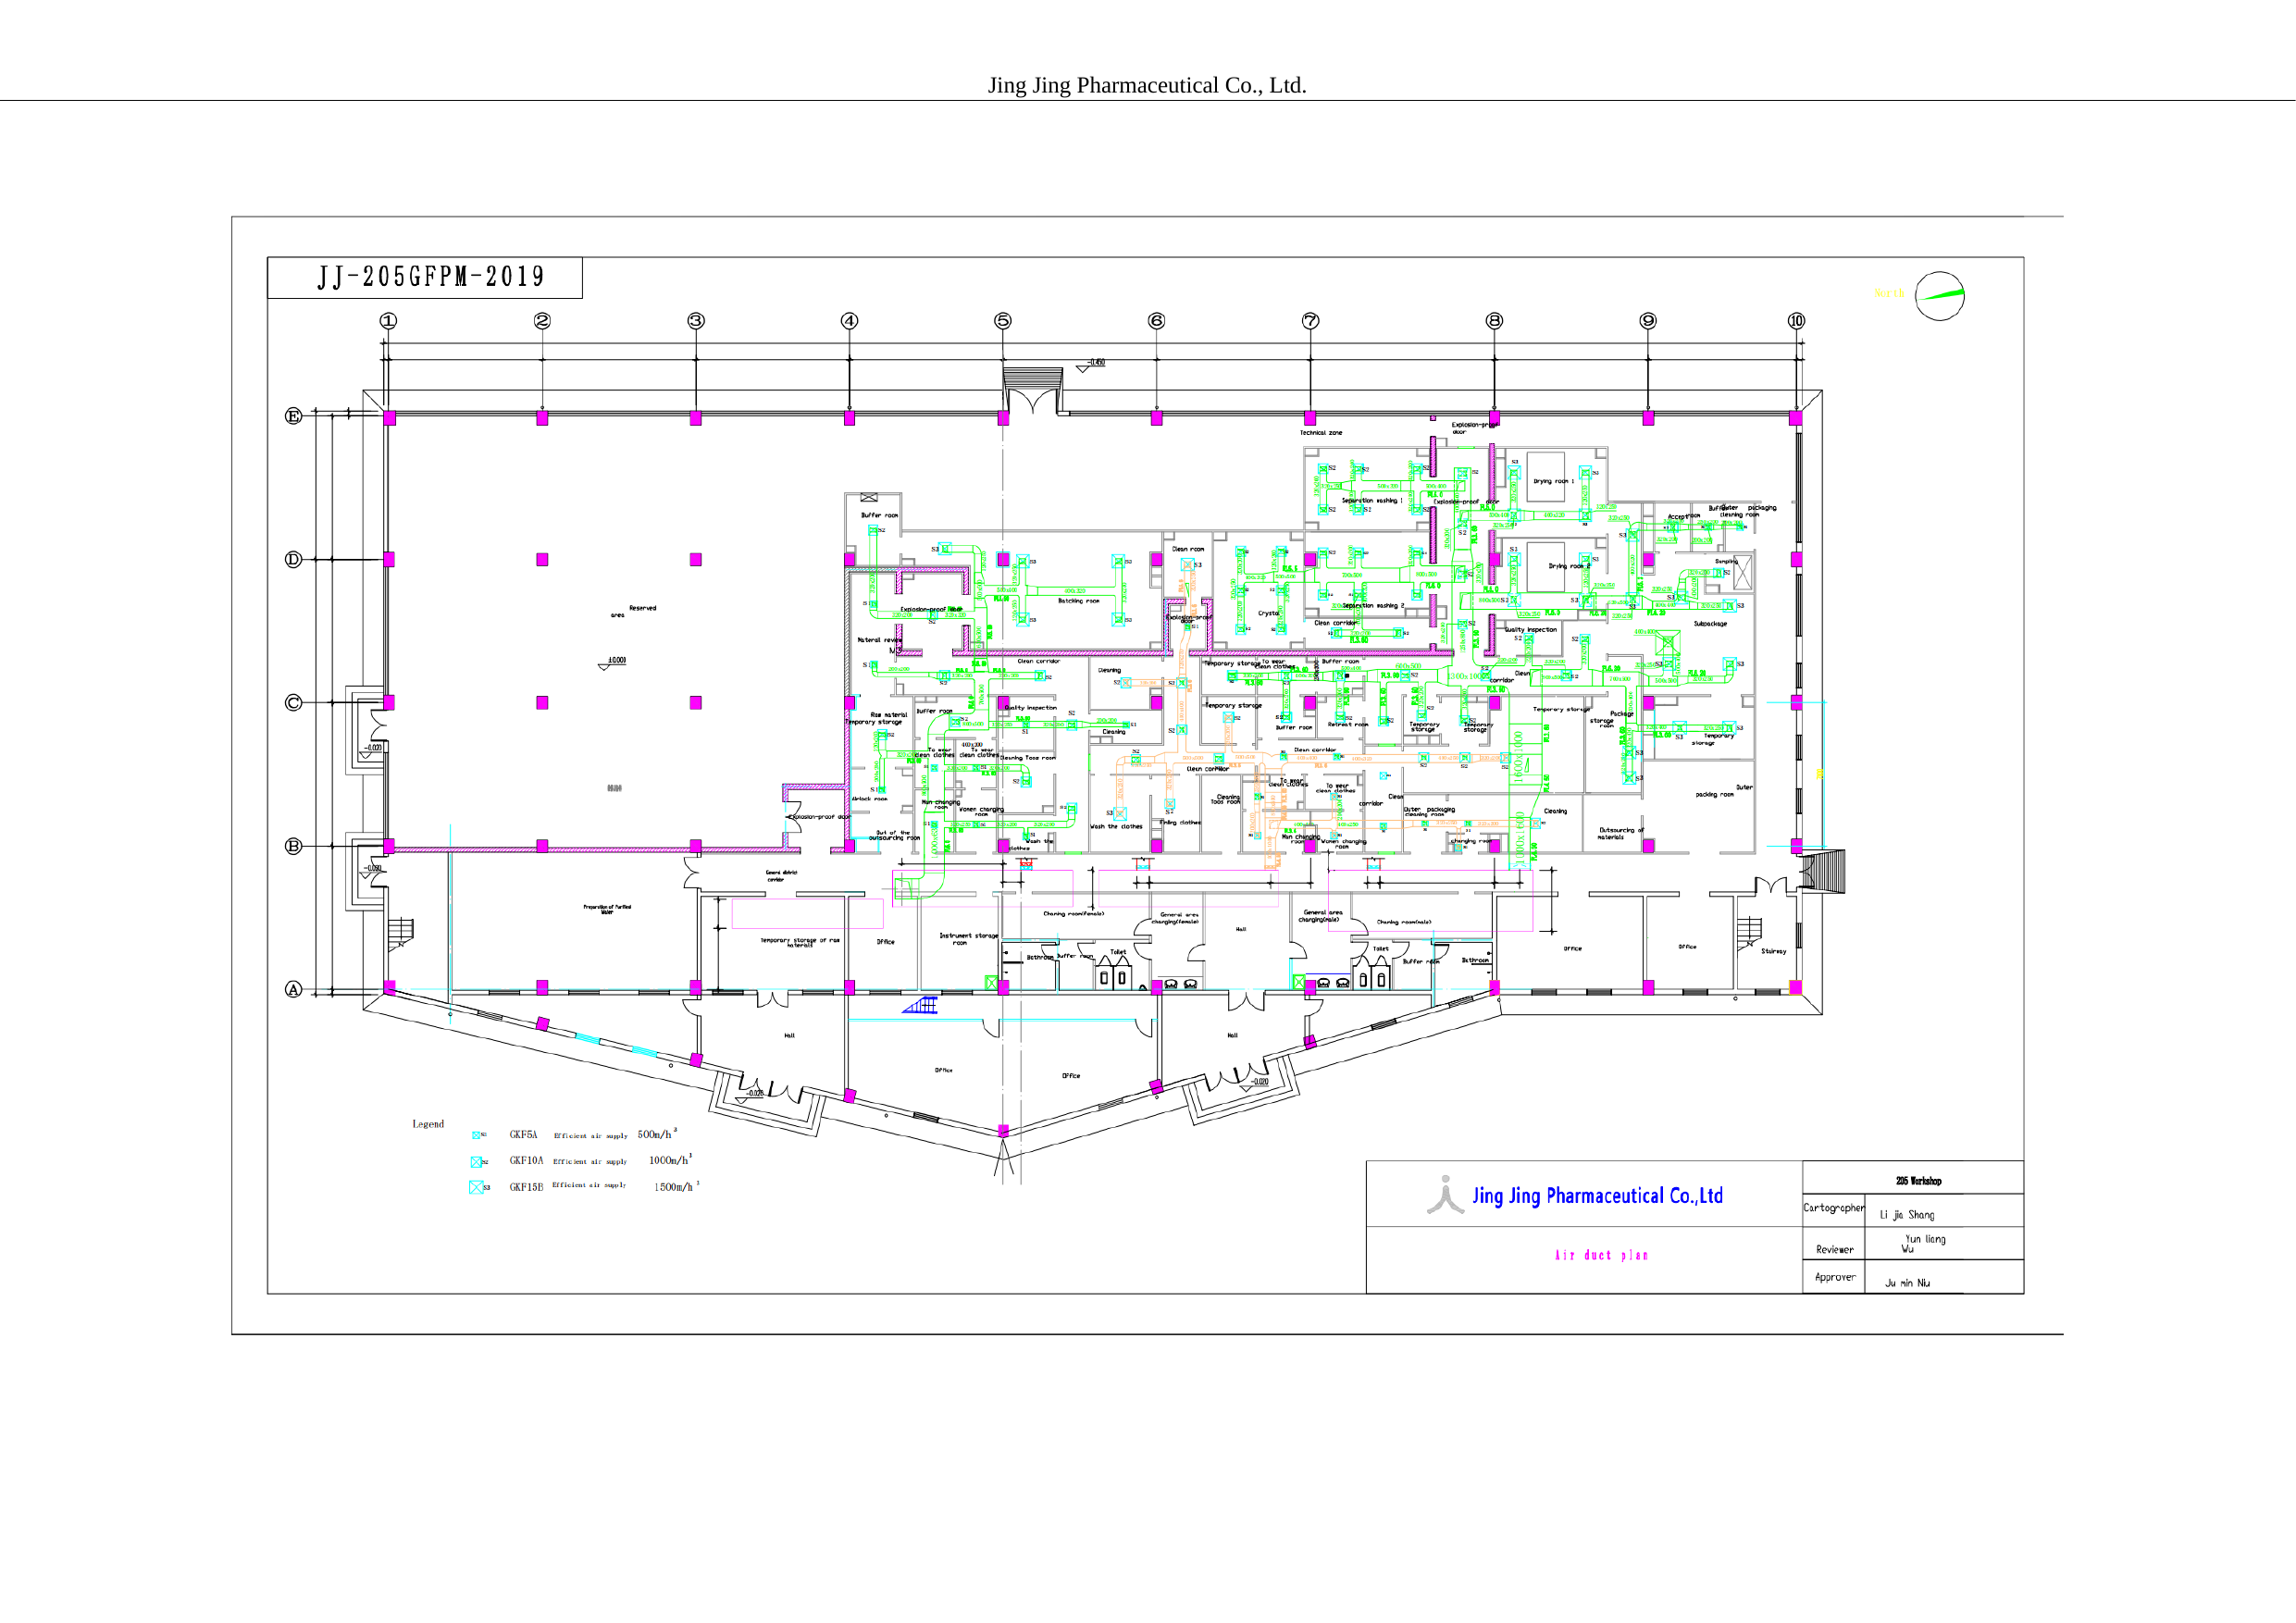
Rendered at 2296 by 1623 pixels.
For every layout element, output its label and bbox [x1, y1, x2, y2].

picture [231, 127, 2064, 1423]
